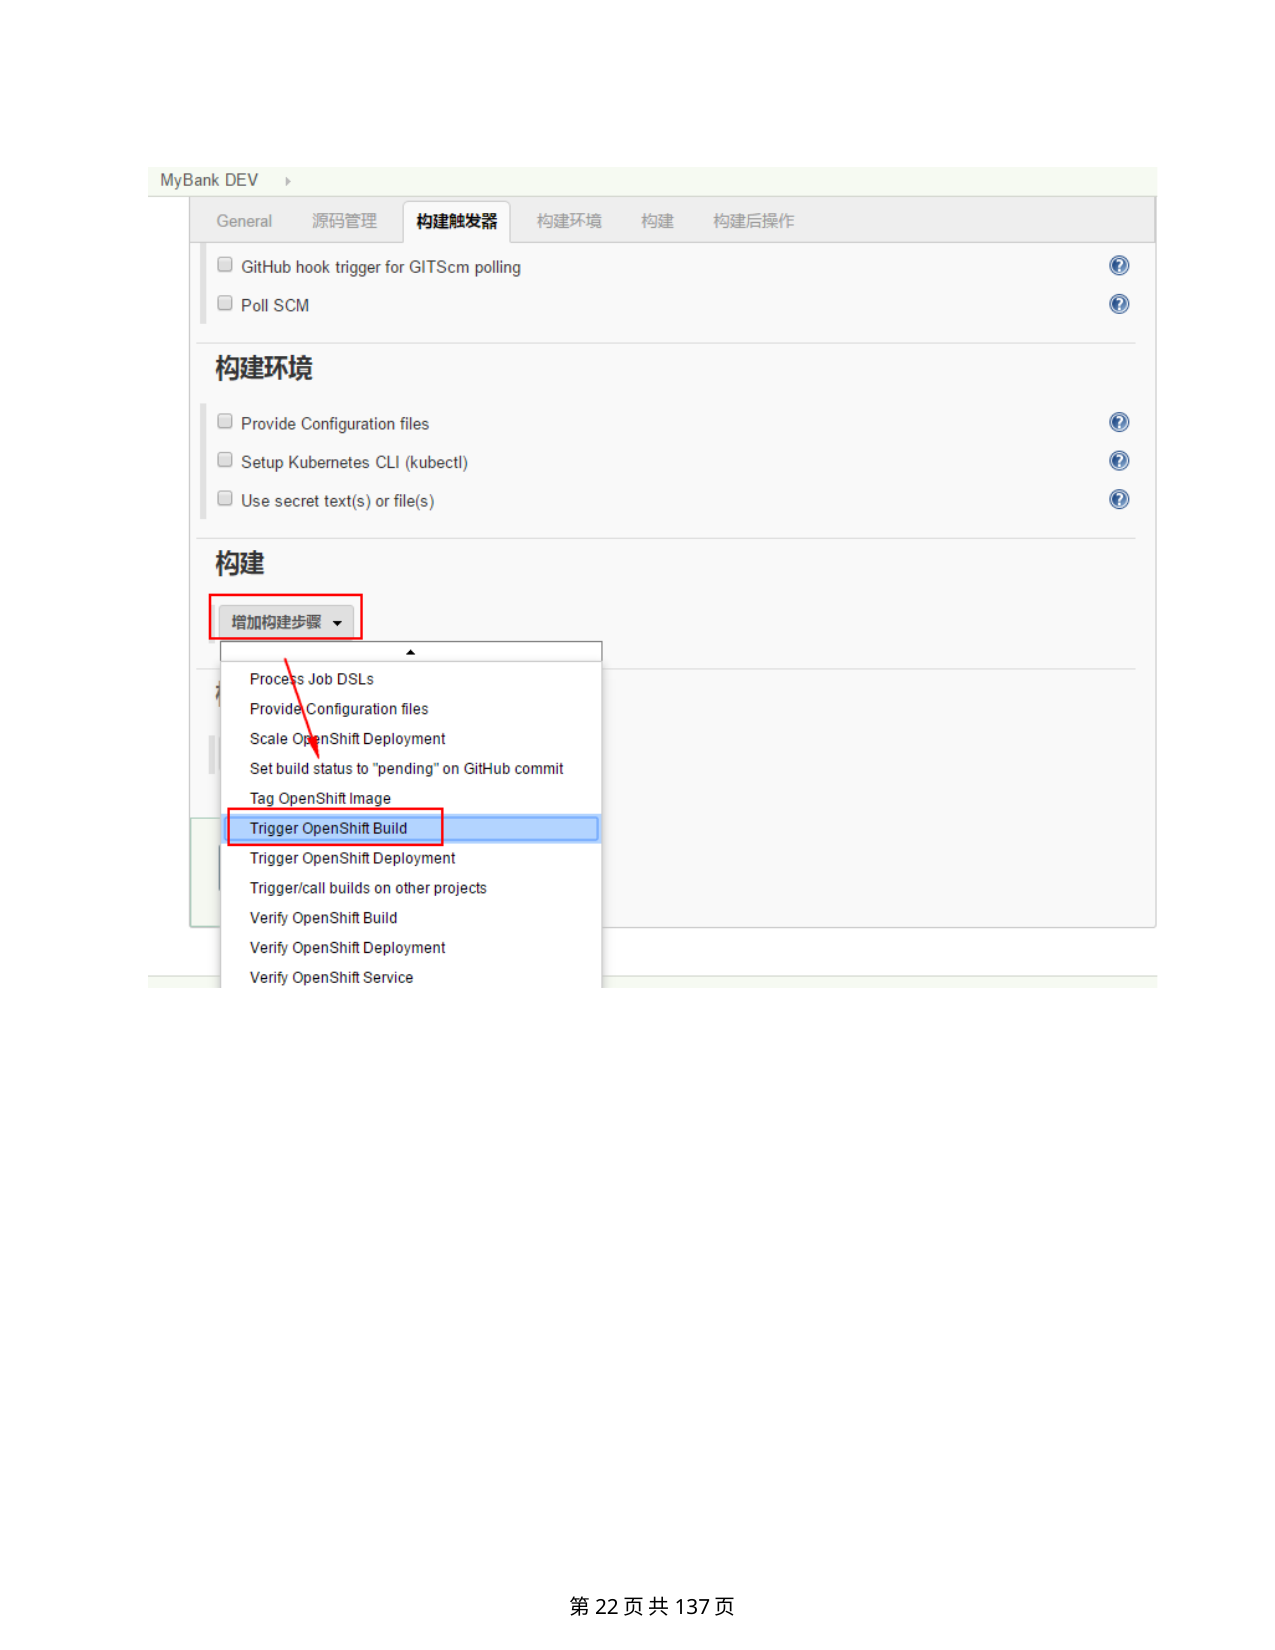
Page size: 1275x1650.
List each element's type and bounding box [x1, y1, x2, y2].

picture [148, 167, 1158, 988]
